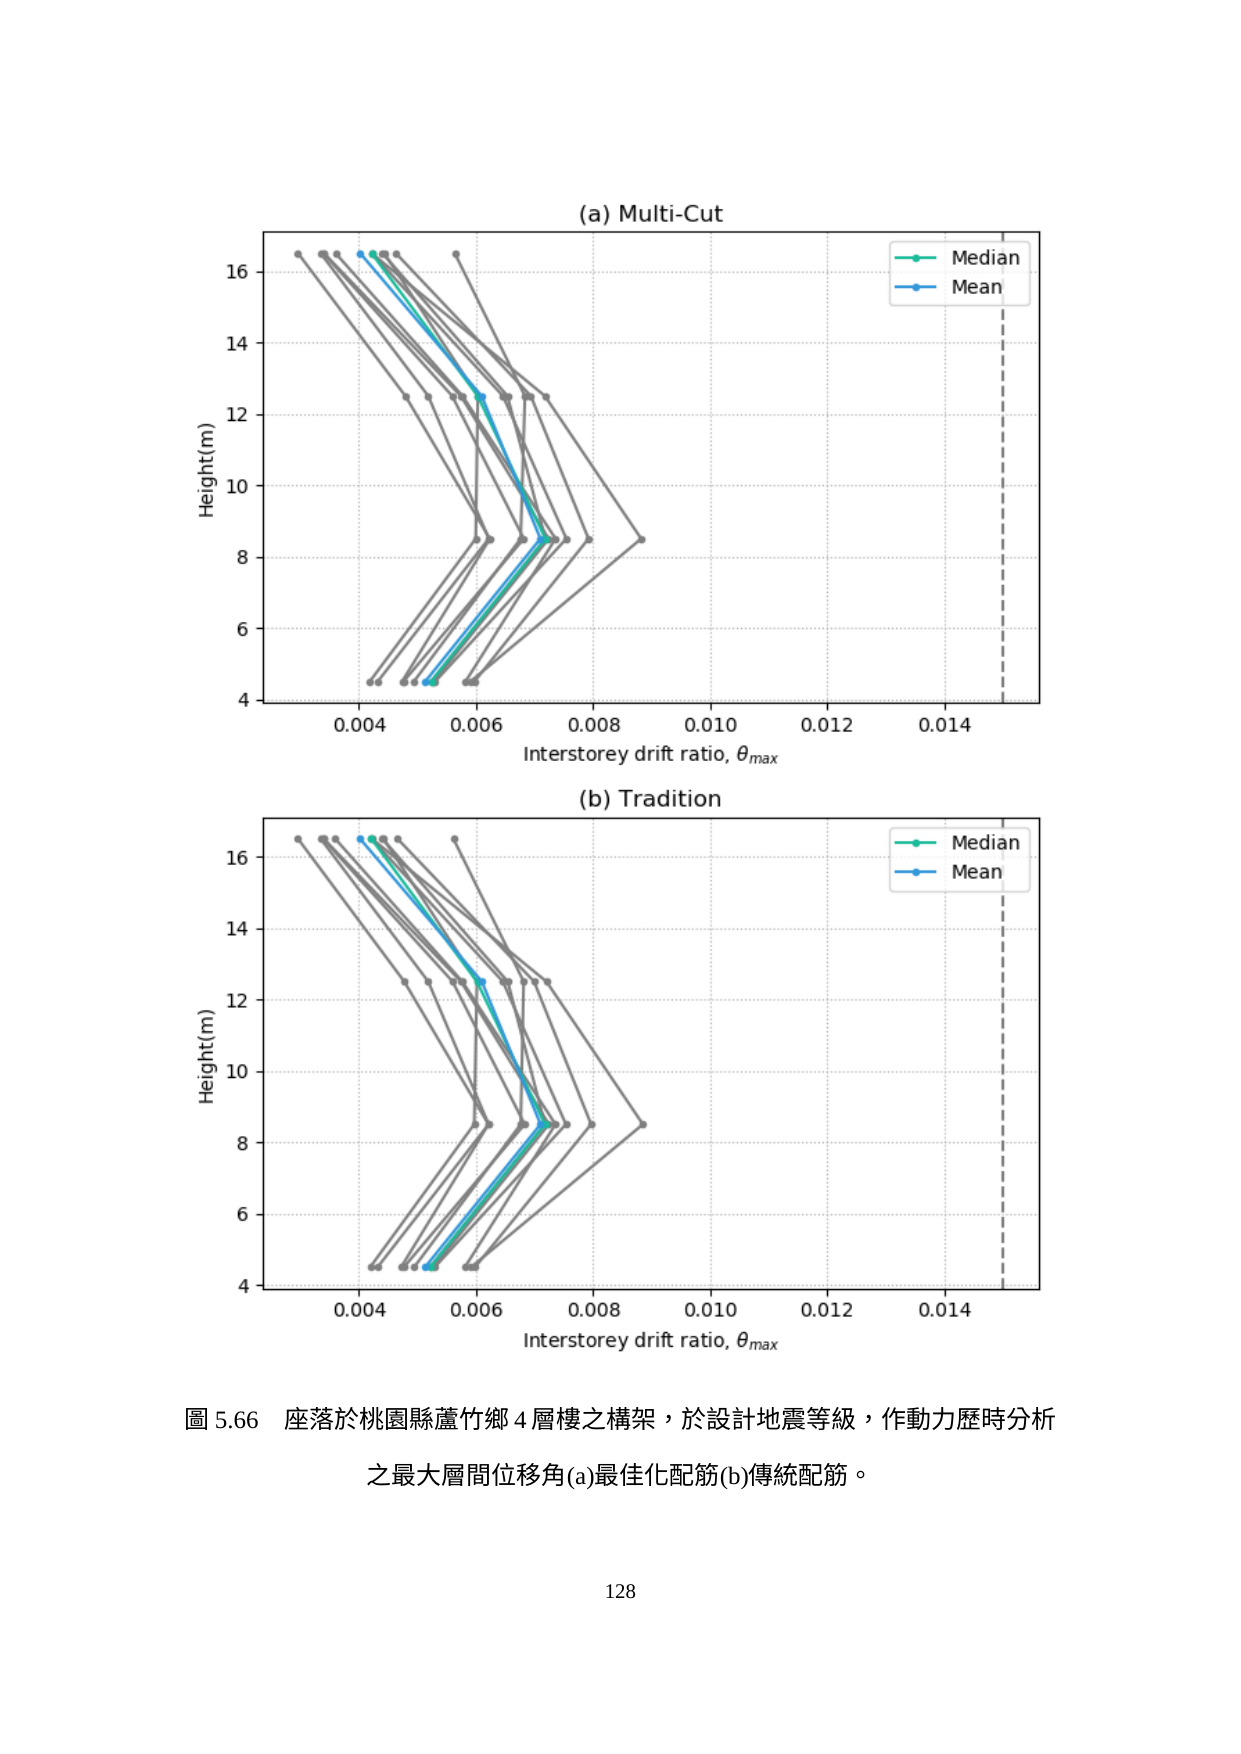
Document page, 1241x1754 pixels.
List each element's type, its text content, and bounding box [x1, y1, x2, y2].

picture [177, 184, 1063, 1375]
